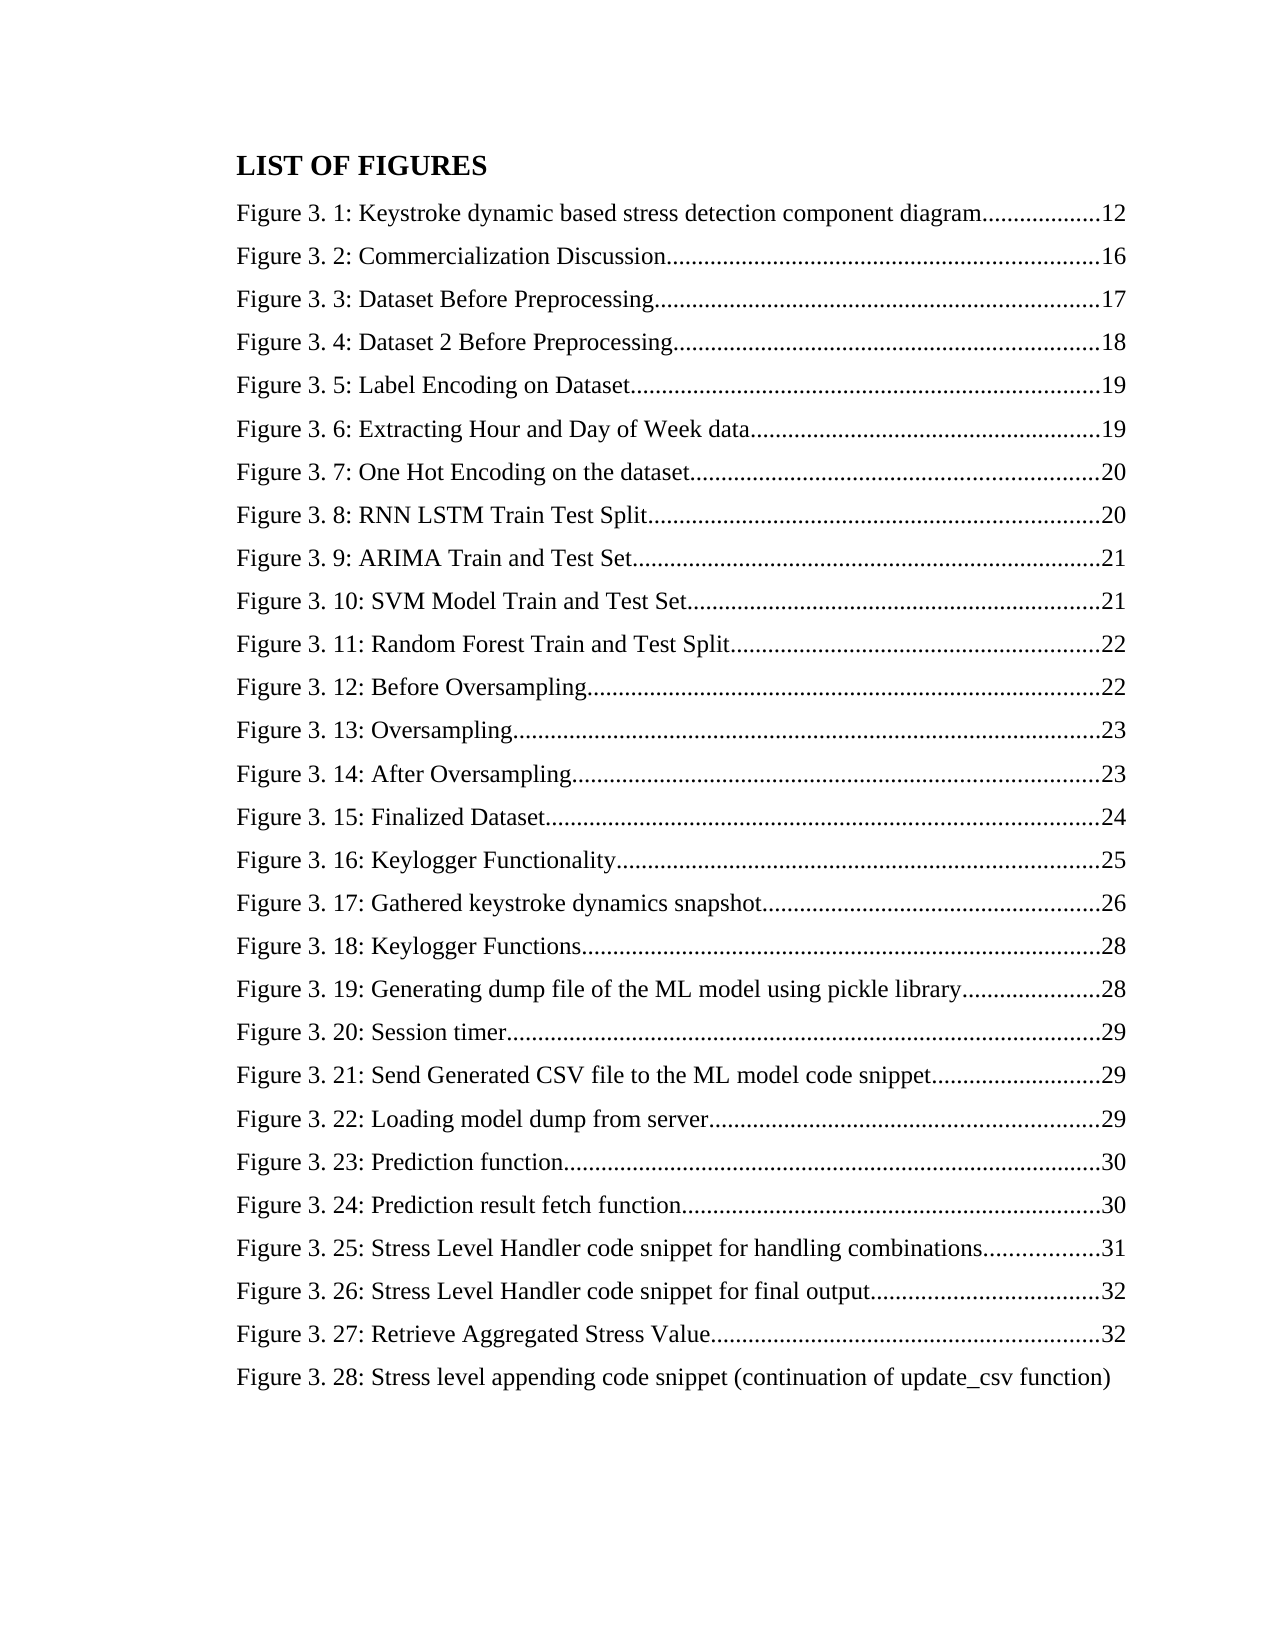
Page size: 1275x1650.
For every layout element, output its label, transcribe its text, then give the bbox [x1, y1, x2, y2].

text Figure 3. 10: SVM Model Train and Test Set 21 [236, 586, 1127, 615]
text Figure 3. 24: Prediction result fetch function 30 [236, 1190, 1127, 1219]
text Figure 3. 23: Prediction function 30 [236, 1147, 1127, 1176]
text Figure 3. 14: After Oversampling 23 [236, 759, 1127, 787]
text Figure 3. 6: Extracting Hour and Day of Week data 19 [236, 414, 1127, 442]
text Figure 3. 18: Keylogger Functions 28 [236, 931, 1127, 960]
text Figure 3. 8: RNN LSTM Train Test Split 20 [236, 500, 1127, 529]
text Figure 3. 15: Finalized Dataset 24 [236, 802, 1127, 831]
subtitle LIST OF FIGURES [236, 148, 1127, 181]
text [236, 1362, 1127, 1391]
text Figure 3. 27: Retrieve Aggregated Stress Value 32 [236, 1319, 1127, 1348]
text Figure 3. 1: Keystroke dynamic based stress detection component diagram 12 [236, 198, 1127, 227]
text Figure 3. 21: Send Generated CSV file to the ML model code snippet 29 [236, 1061, 1127, 1089]
text Figure 3. 12: Before Oversampling 22 [236, 672, 1127, 701]
text Figure 3. 2: Commercialization Discussion 16 [236, 241, 1127, 270]
text Figure 3. 17: Gathered keystroke dynamics snapshot 26 [236, 888, 1127, 917]
text Figure 3. 26: Stress Level Handler code snippet for final output 32 [236, 1276, 1127, 1305]
text Figure 3. 16: Keylogger Functionality 25 [236, 845, 1127, 874]
text Figure 3. 19: Generating dump file of the ML model using pickle library 28 [236, 974, 1127, 1003]
text Figure 3. 25: Stress Level Handler code snippet for handling combinations 31 [236, 1233, 1127, 1262]
text Figure 3. 4: Dataset 2 Before Preprocessing 18 [236, 327, 1127, 356]
text Figure 3. 7: One Hot Encoding on the dataset 20 [236, 457, 1127, 486]
text Figure 3. 20: Session timer 29 [236, 1017, 1127, 1046]
text Figure 3. 5: Label Encoding on Dataset 19 [236, 371, 1127, 399]
text Figure 3. 9: ARIMA Train and Test Set 21 [236, 543, 1127, 572]
text Figure 3. 3: Dataset Before Preprocessing 17 [236, 284, 1127, 313]
text Figure 3. 22: Loading model dump from server 29 [236, 1104, 1127, 1132]
text Figure 3. 13: Oversampling 23 [236, 716, 1127, 744]
text Figure 3. 11: Random Forest Train and Test Split 22 [236, 629, 1127, 658]
